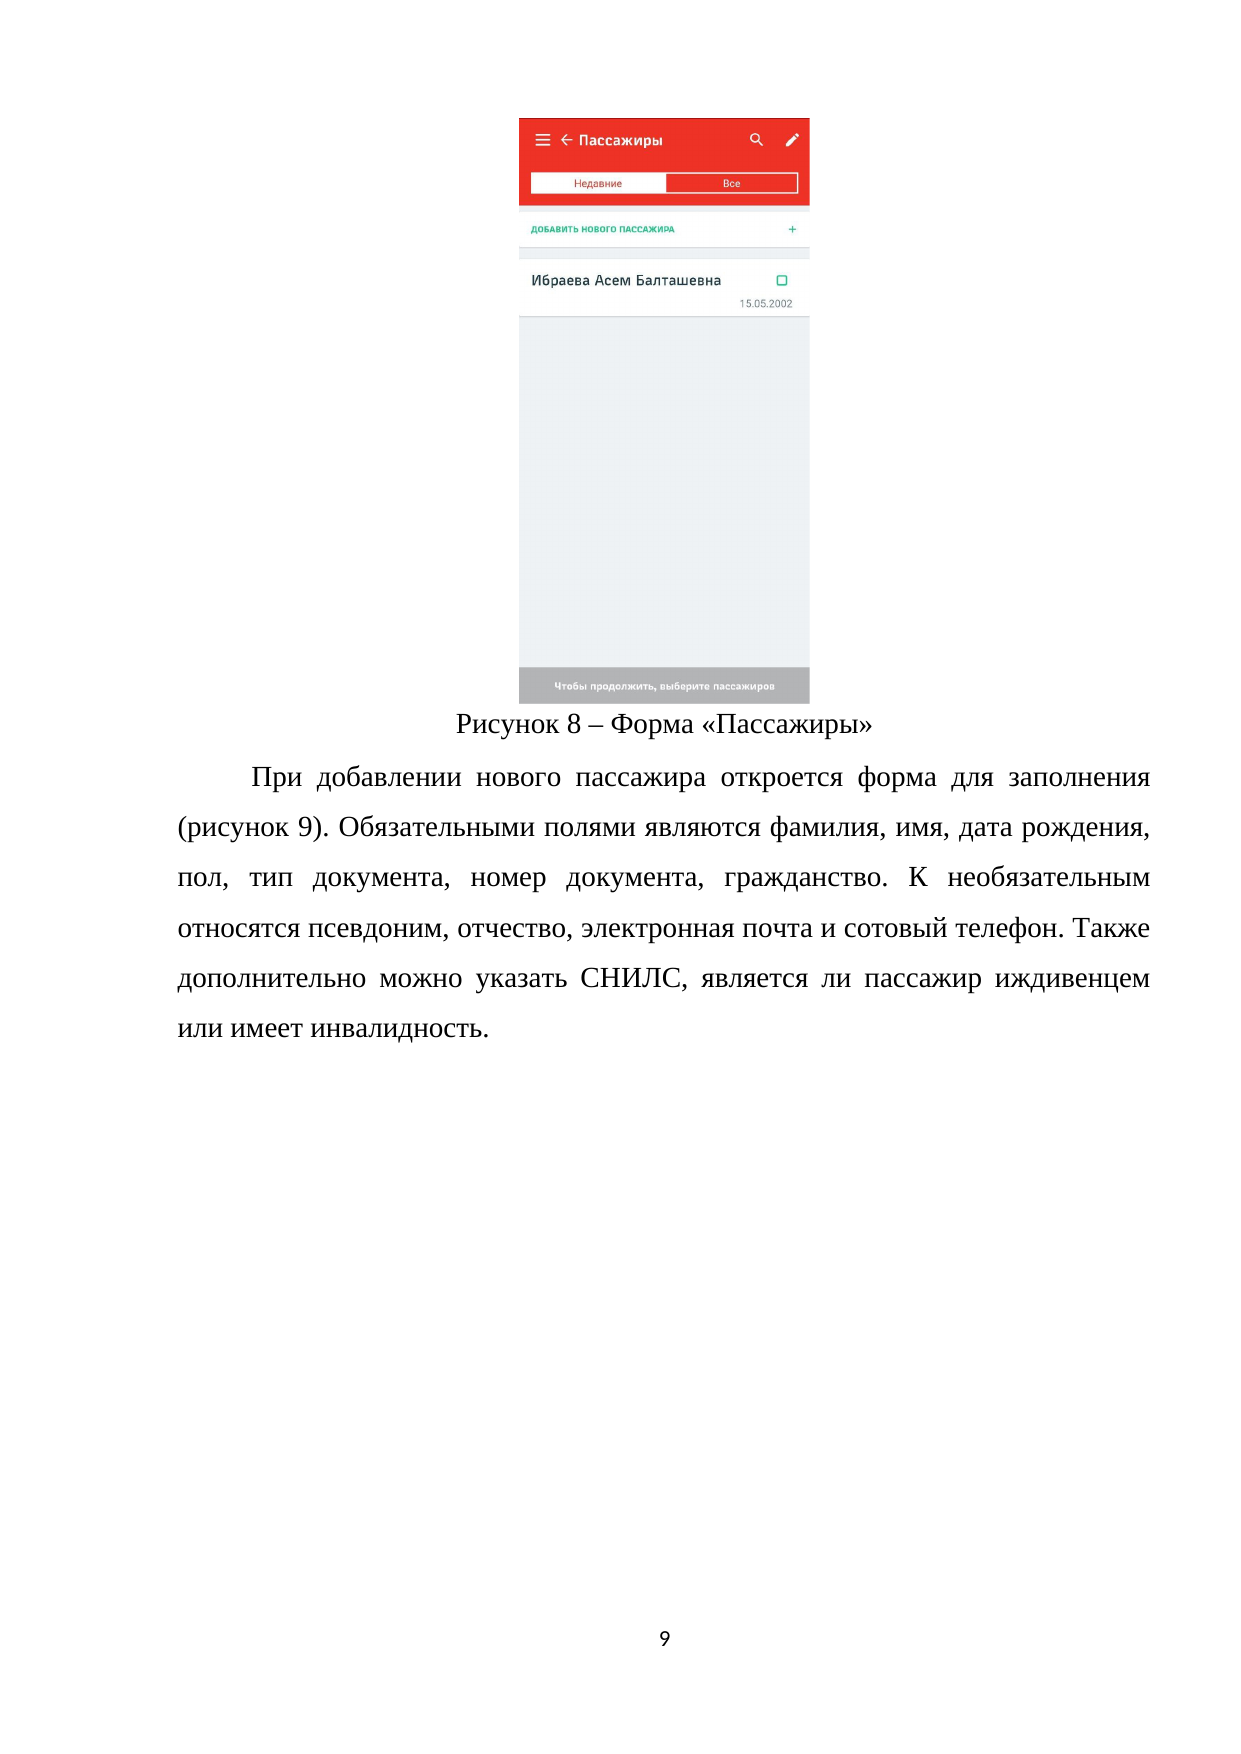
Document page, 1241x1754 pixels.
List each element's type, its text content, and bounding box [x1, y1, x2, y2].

text При добавлении нового пассажира откроется форма для заполнения (рисунок 9). Обязательными полями являются фамилия, имя, дата рождения, пол, тип документа, номер документа, гражданство. К необязательным относятся псевдоним, отчество, электронная почта и сотовый телефон. Также дополнительно можно указать СНИЛС, является ли пассажир иждивенцем или имеет инвалидность. [177, 759, 1152, 1044]
picture [519, 118, 810, 704]
text Рисунок 8 – Форма «Пассажиры» [177, 706, 1152, 740]
